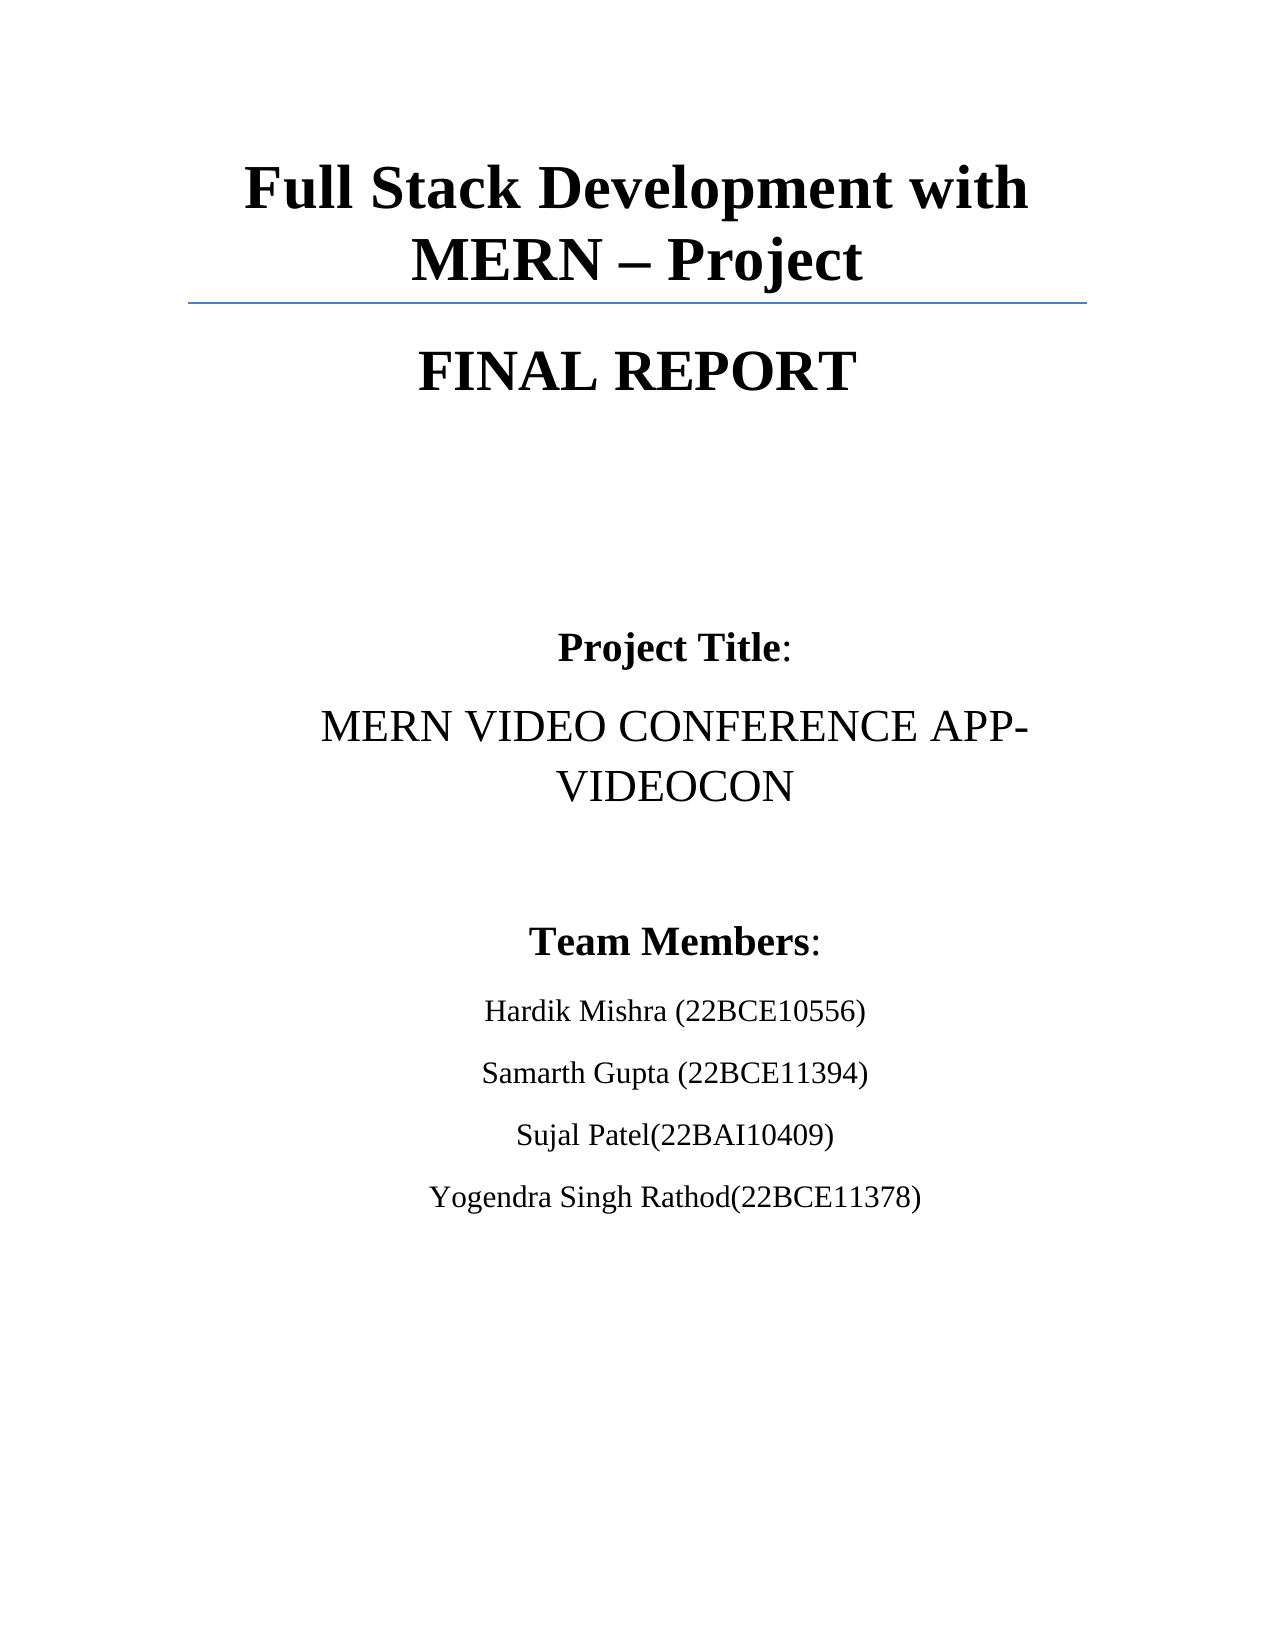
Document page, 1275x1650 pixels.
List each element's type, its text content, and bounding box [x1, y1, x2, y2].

title Full Stack Development with MERN – Project [187, 150, 1087, 304]
text MERN VIDEO CONFERENCE APP- VIDEOCON [262, 698, 1087, 812]
text Hardik Mishra (22BCE10556) [262, 992, 1087, 1028]
text Samarth Gupta (22BCE11394) [262, 1054, 1087, 1090]
text Sujal Patel(22BAI10409) [262, 1116, 1087, 1152]
text Yogendra Singh Rathod(22BCE11378) [262, 1178, 1087, 1214]
text Team Members: [262, 916, 1087, 964]
text Project Title: [262, 623, 1087, 671]
text FINAL REPORT [187, 336, 1087, 403]
